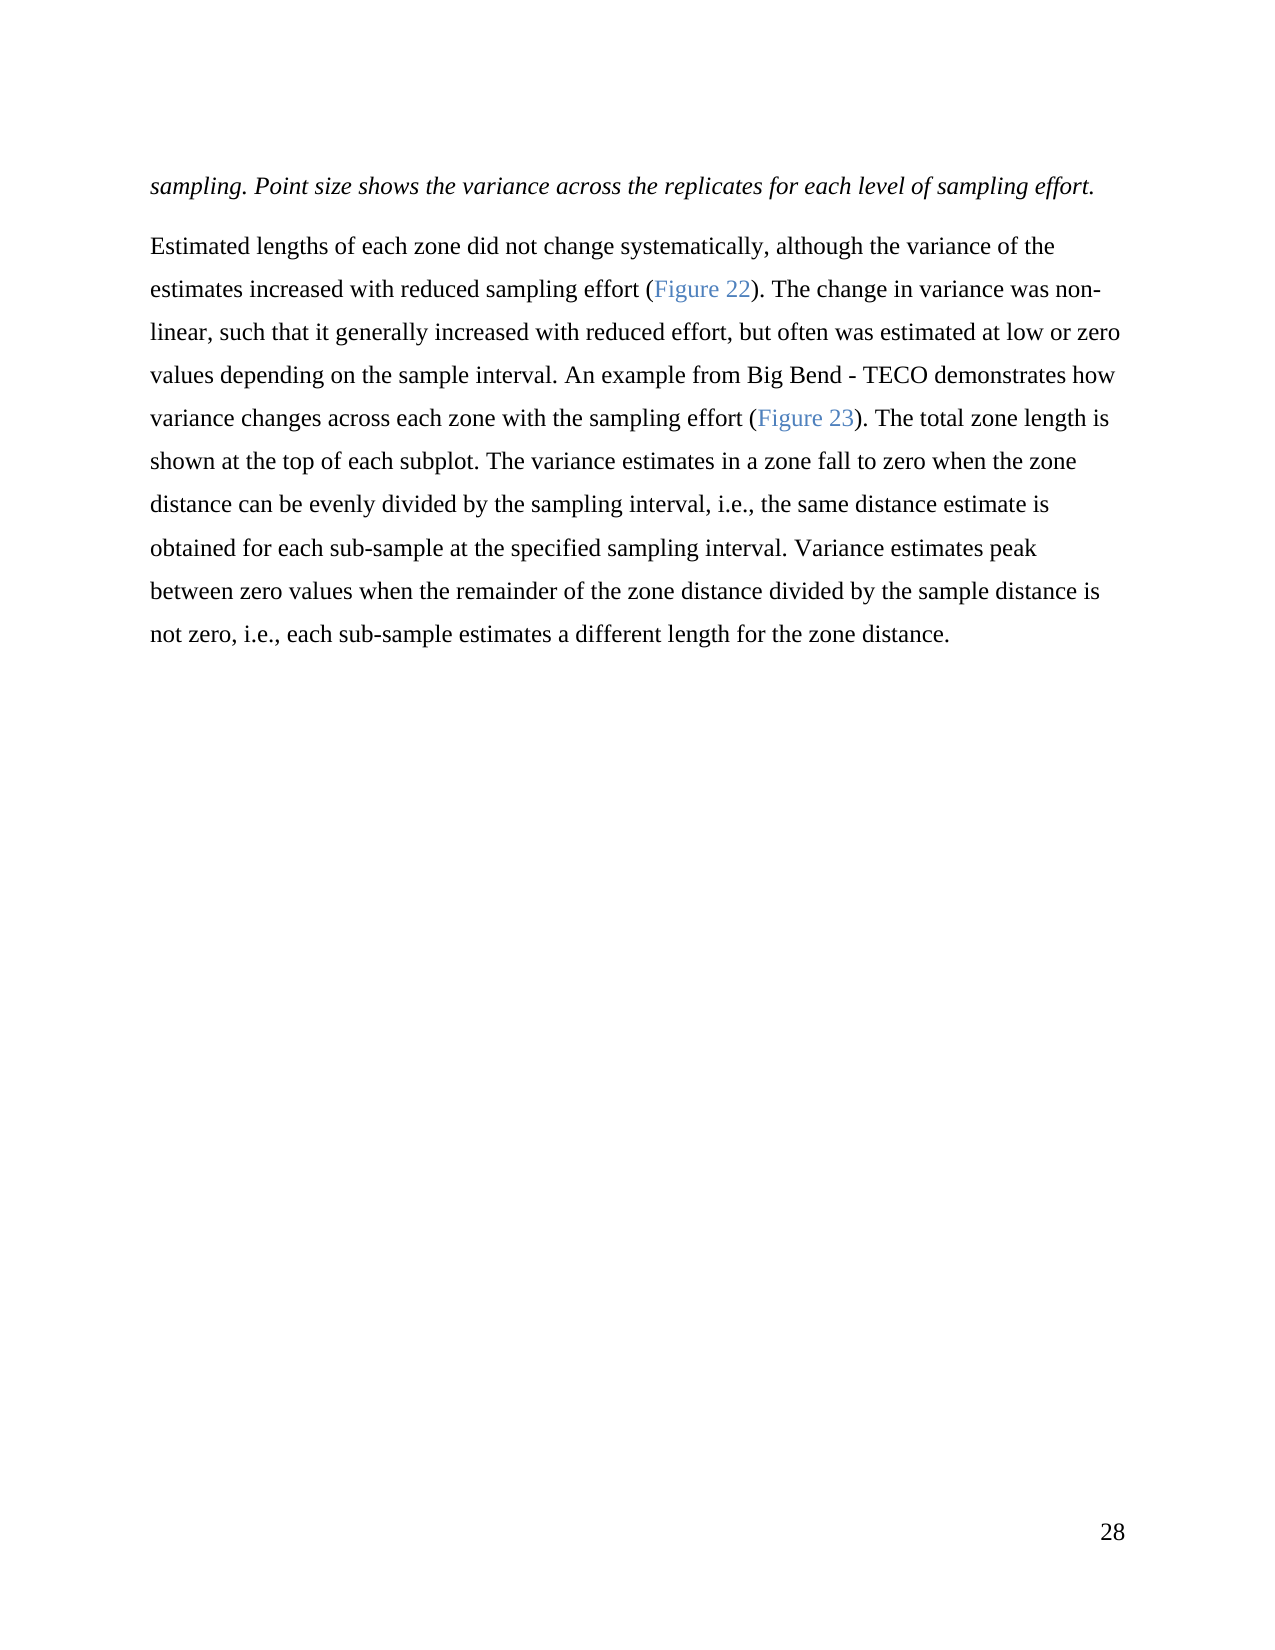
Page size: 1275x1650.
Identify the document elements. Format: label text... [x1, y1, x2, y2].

text Estimated lengths of each zone did not change systematically, although the variance of the estimates increased with reduced sampling effort (Figure 22). The change in variance was non-linear, such that it generally increased with reduced effort, but often was estimated at low or zero values depending on the sample interval. An example from Big Bend - TECO demonstrates how variance changes across each zone with the sampling effort (Figure 23). The total zone length is shown at the top of each subplot. The variance estimates in a zone fall to zero when the zone distance can be evenly divided by the sampling interval, i.e., the same distance estimate is obtained for each sub-sample at the specified sampling interval. Variance estimates peak between zero values when the remainder of the zone distance divided by the sample distance is not zero, i.e., each sub-sample estimates a different length for the zone distance. [150, 231, 1125, 648]
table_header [139, 150, 1114, 212]
